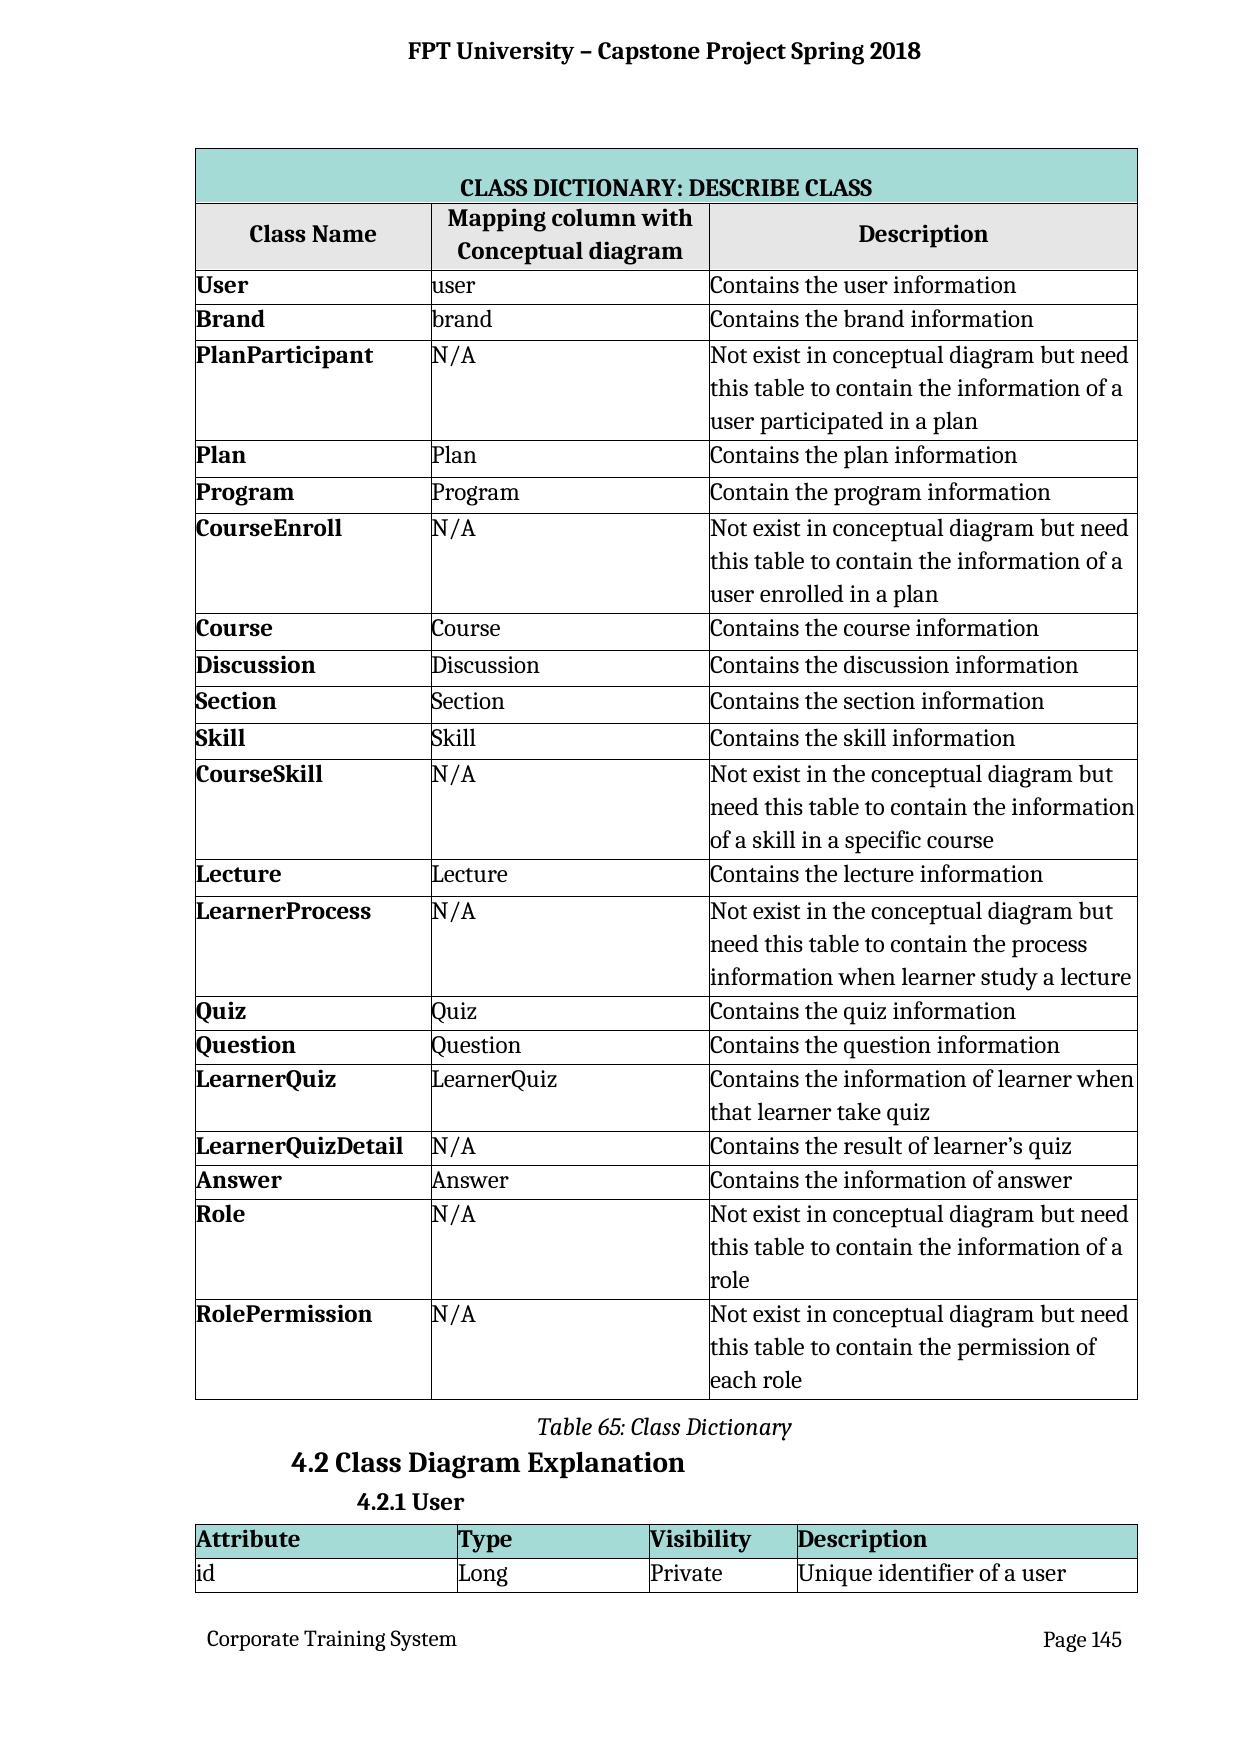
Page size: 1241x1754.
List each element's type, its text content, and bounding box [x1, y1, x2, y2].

table_cell LearnerProcess [196, 897, 431, 996]
table_cell LearnerQuizDetail [196, 1132, 431, 1165]
table_cell Program [432, 478, 709, 513]
table_cell Skill [196, 724, 431, 759]
table_cell N/A [432, 897, 709, 996]
table_cell Course [196, 614, 431, 650]
table_cell brand [432, 305, 709, 340]
table_cell Role [196, 1200, 431, 1299]
table_cell Lecture [196, 860, 431, 896]
table_cell LearnerQuiz [432, 1065, 709, 1131]
table_cell Contains the question information [710, 1031, 1137, 1064]
table_cell Long [458, 1559, 649, 1592]
table_cell Contains the information of learner when that learner take quiz [710, 1065, 1137, 1131]
table_cell Plan [432, 441, 709, 477]
table_header CLASS DICTIONARY: DESCRIBE CLASS [196, 149, 1137, 202]
table_cell Not exist in conceptual diagram but need this table to contain the information of a user participated in a plan [710, 341, 1137, 440]
table_cell Contains the plan information [710, 441, 1137, 477]
table_cell Quiz [196, 997, 431, 1030]
subtitle 4.2 Class Diagram Explanation [291, 1446, 1122, 1479]
table_cell Contain the program information [710, 478, 1137, 513]
table_cell Program [196, 478, 431, 513]
table_cell Contains the quiz information [710, 997, 1137, 1030]
table_cell Not exist in the conceptual diagram but need this table to contain the information of a skill in a specific course [710, 760, 1137, 859]
table_header Visibility [650, 1525, 797, 1558]
table_cell Contains the discussion information [710, 651, 1137, 686]
table_header Description [798, 1525, 1137, 1558]
table_cell User [196, 271, 431, 304]
table_cell LearnerQuiz [196, 1065, 431, 1131]
table_cell Section [432, 687, 709, 723]
table_cell N/A [432, 341, 709, 440]
table_cell Answer [196, 1166, 431, 1199]
table_cell N/A [432, 1132, 709, 1165]
table_cell CourseSkill [196, 760, 431, 859]
table_cell Course [432, 614, 709, 650]
table_cell PlanParticipant [196, 341, 431, 440]
table_cell Not exist in the conceptual diagram but need this table to contain the process information when learner study a lecture [710, 897, 1137, 996]
table_cell N/A [432, 514, 709, 613]
table_cell N/A [432, 1200, 709, 1299]
table_cell Lecture [432, 860, 709, 896]
table_cell Plan [196, 441, 431, 477]
table_cell Contains the skill information [710, 724, 1137, 759]
table_cell Class Name [196, 204, 431, 269]
table_cell CourseEnroll [196, 514, 431, 613]
table_cell Question [196, 1031, 431, 1064]
table_cell Contains the information of answer [710, 1166, 1137, 1199]
table_cell Mapping column with Conceptual diagram [432, 204, 709, 269]
table_cell Question [432, 1031, 709, 1064]
table_cell Answer [432, 1166, 709, 1199]
table_cell Contains the result of learner’s quiz [710, 1132, 1137, 1165]
table_cell Unique identifier of a user [798, 1559, 1137, 1592]
table_cell Discussion [432, 651, 709, 686]
table_header Attribute [196, 1525, 457, 1558]
table_cell Private [650, 1559, 797, 1592]
table_header Type [458, 1525, 649, 1558]
table_cell Not exist in conceptual diagram but need this table to contain the information of a user enrolled in a plan [710, 514, 1137, 613]
table_cell Skill [432, 724, 709, 759]
table_cell Discussion [196, 651, 431, 686]
table_cell Not exist in conceptual diagram but need this table to contain the permission of each role [710, 1300, 1137, 1399]
table_cell Contains the lecture information [710, 860, 1137, 896]
table_cell N/A [432, 1300, 709, 1399]
table_cell Not exist in conceptual diagram but need this table to contain the information of a role [710, 1200, 1137, 1299]
table_cell user [432, 271, 709, 304]
table_cell Brand [196, 305, 431, 340]
table_cell Contains the user information [710, 271, 1137, 304]
table_cell Section [196, 687, 431, 723]
table_cell Description [710, 204, 1137, 269]
table_cell N/A [432, 760, 709, 859]
subtitle 4.2.1 User [357, 1488, 1124, 1516]
table_cell Contains the section information [710, 687, 1137, 723]
table_cell Quiz [432, 997, 709, 1030]
table_cell id [196, 1559, 457, 1592]
table_cell RolePermission [196, 1300, 431, 1399]
table_cell Contains the brand information [710, 305, 1137, 340]
table_cell Contains the course information [710, 614, 1137, 650]
